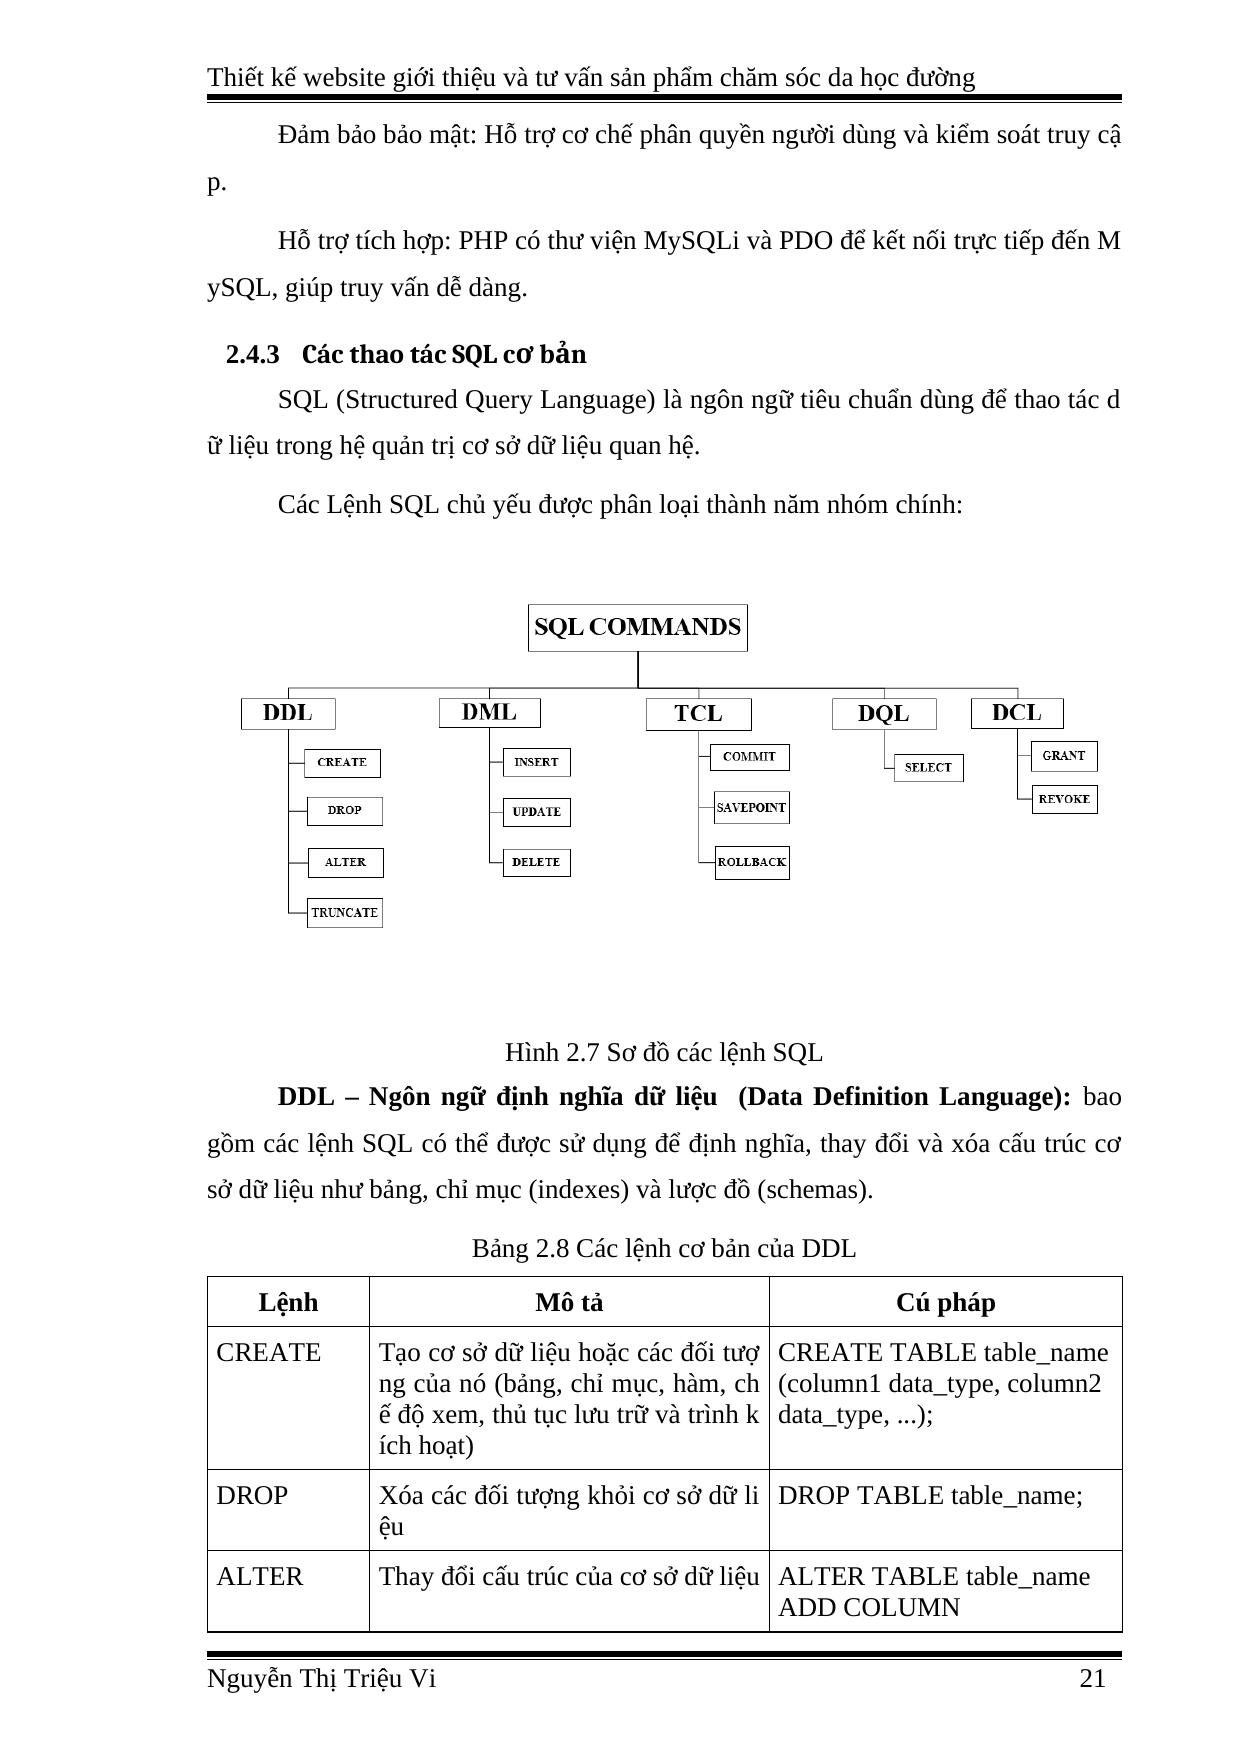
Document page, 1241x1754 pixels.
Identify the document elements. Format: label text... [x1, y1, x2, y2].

table_cell CREATE [208, 1327, 369, 1469]
table_cell DROP [208, 1470, 369, 1550]
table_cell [770, 1551, 1122, 1631]
text Đảm bảo bảo mật: Hỗ trợ cơ chế phân quyền người dùng và kiểm soát truy cập. [207, 118, 1122, 196]
text DDL – Ngôn ngữ định nghĩa dữ liệu (Data Definition Language): bao gồm các lệnh SQL có thể được sử dụng để định nghĩa, thay đổi và xóa cấu trúc cơ sở dữ liệu như bảng, chỉ mục (indexes) và lược đồ (schemas). [207, 1080, 1122, 1204]
text Các Lệnh SQL chủ yếu được phân loại thành năm nhóm chính: [207, 488, 1122, 520]
table_cell CREATE TABLE table_name (column1 data_type, column2 data_type, ...); [770, 1327, 1122, 1469]
table_cell ALTER [208, 1551, 369, 1631]
table_cell Tạo cơ sở dữ liệu hoặc các đối tượng của nó (bảng, chỉ mục, hàm, chế độ xem, thủ tục lưu trữ và trình kích hoạt) [370, 1327, 769, 1469]
table_header Cú pháp [770, 1277, 1122, 1326]
table_header Mô tả [370, 1277, 769, 1326]
text SQL (Structured Query Language) là ngôn ngữ tiêu chuẩn dùng để thao tác dữ liệu trong hệ quản trị cơ sở dữ liệu quan hệ. [207, 383, 1122, 461]
table_cell DROP TABLE table_name; [770, 1470, 1122, 1550]
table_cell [370, 1551, 769, 1631]
table_cell Xóa các đối tượng khỏi cơ sở dữ liệu [370, 1470, 769, 1550]
table_header Lệnh [208, 1277, 369, 1326]
text Hỗ trợ tích hợp: PHP có thư viện MySQLi và PDO để kết nối trực tiếp đến MySQL, giúp truy vấn dễ dàng. [207, 224, 1122, 302]
text Bảng 2.8 Các lệnh cơ bản của DDL [207, 1232, 1122, 1264]
picture [217, 547, 1112, 1037]
text Các thao tác SQL cơ bản [226, 338, 1122, 370]
